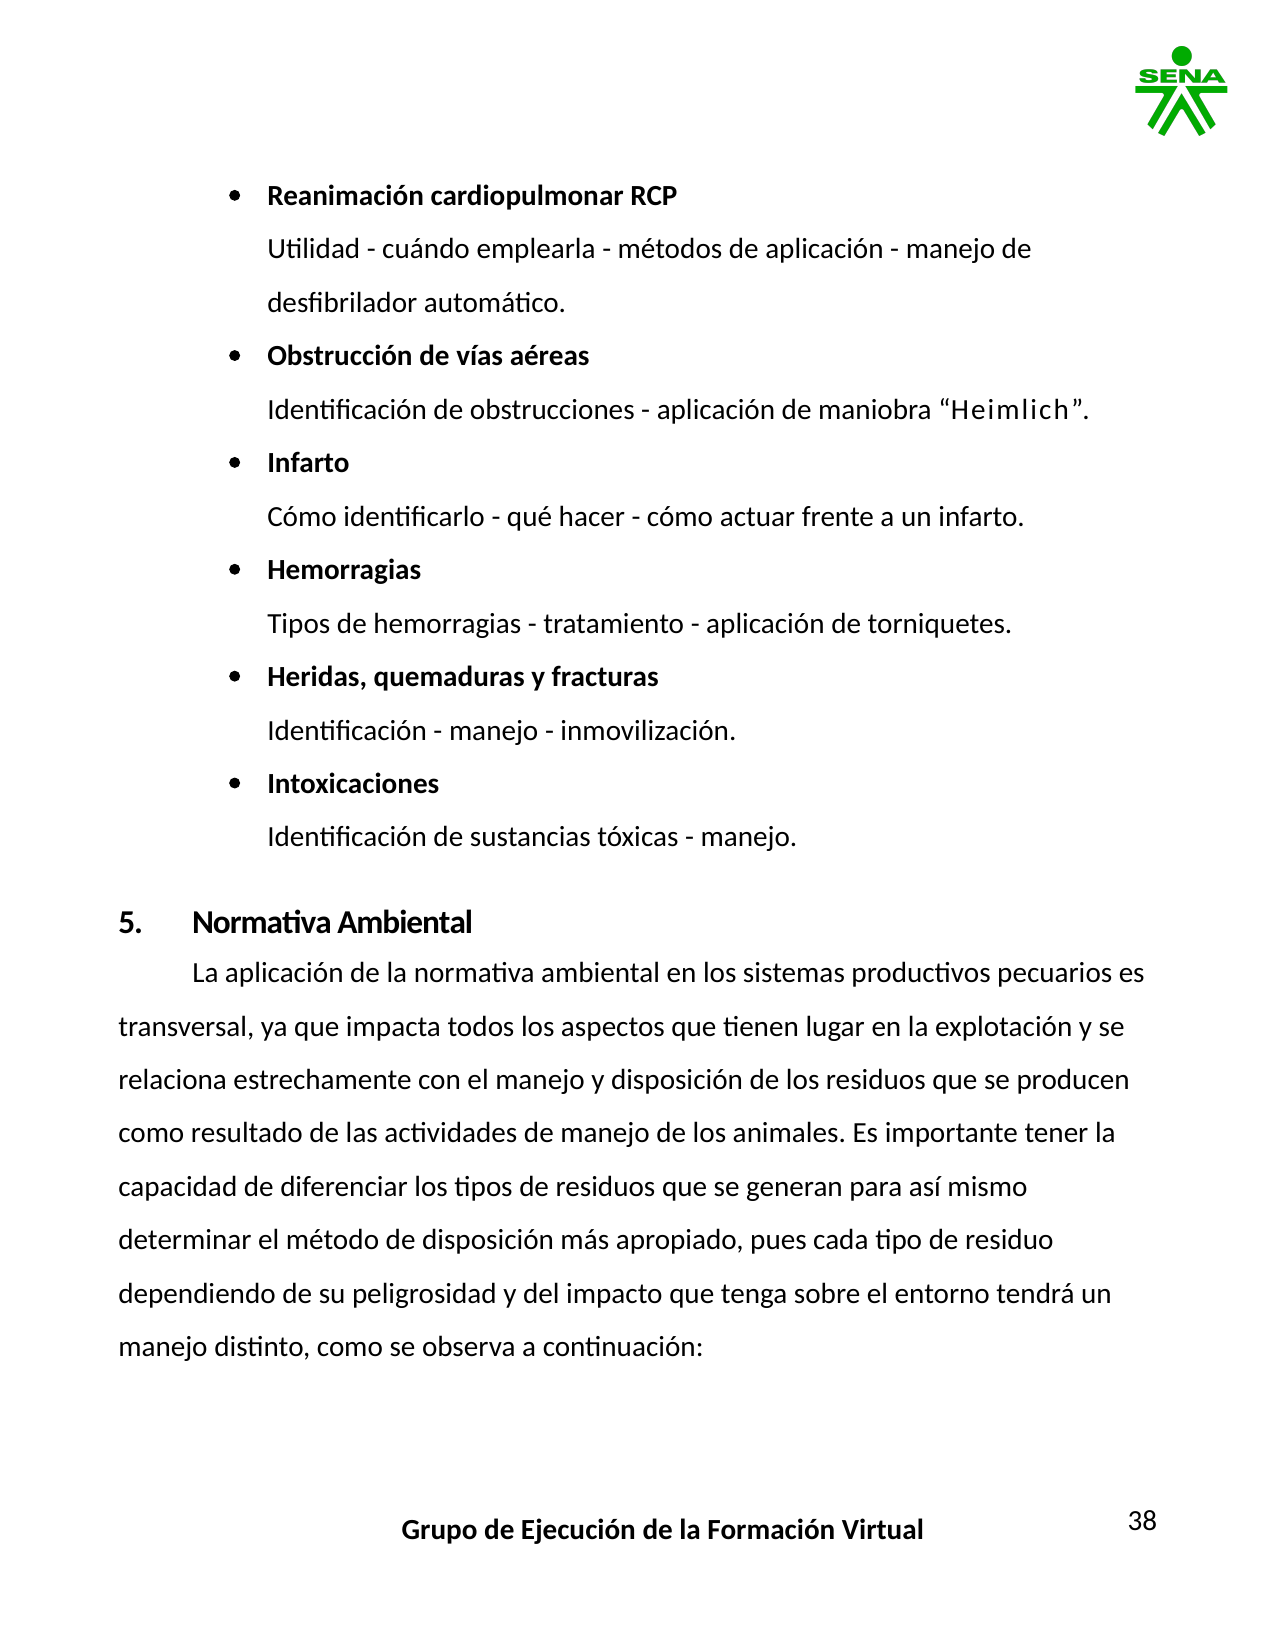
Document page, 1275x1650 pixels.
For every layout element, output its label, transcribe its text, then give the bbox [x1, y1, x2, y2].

list Utilidad - cuándo emplearla - métodos de aplicación - manejo de desfibrilador automático. [267, 231, 1157, 320]
list Reanimación cardiopulmonar RCP [229, 177, 1157, 213]
list Identificación de obstrucciones - aplicación de maniobra “Heimlich”. [267, 391, 1157, 427]
list Identificación de sustancias tóxicas - manejo. [267, 818, 1157, 854]
list Obstrucción de vías aéreas [229, 337, 1157, 373]
picture [1135, 46, 1228, 136]
text La aplicación de la normativa ambiental en los sistemas productivos pecuarios es transversal, ya que impacta todos los aspectos que tienen lugar en la explotación y se relaciona estrechamente con el manejo y disposición de los residuos que se producen como resultado de las actividades de manejo de los animales. Es importante tener la capacidad de diferenciar los tipos de residuos que se generan para así mismo determinar el método de disposición más apropiado, pues cada tipo de residuo dependiendo de su peligrosidad y del impacto que tenga sobre el entorno tendrá un manejo distinto, como se observa a continuación: [118, 954, 1157, 1364]
list Intoxicaciones [229, 765, 1157, 801]
list Infarto [229, 444, 1157, 480]
list Identificación - manejo - inmovilización. [267, 712, 1157, 747]
list Tipos de hemorragias - tratamiento - aplicación de torniquetes. [267, 605, 1157, 640]
list Cómo identificarlo - qué hacer - cómo actuar frente a un infarto. [267, 498, 1157, 533]
subtitle Normativa Ambiental [118, 901, 1157, 942]
list Heridas, quemaduras y fracturas [229, 658, 1157, 694]
list Hemorragias [229, 551, 1157, 587]
